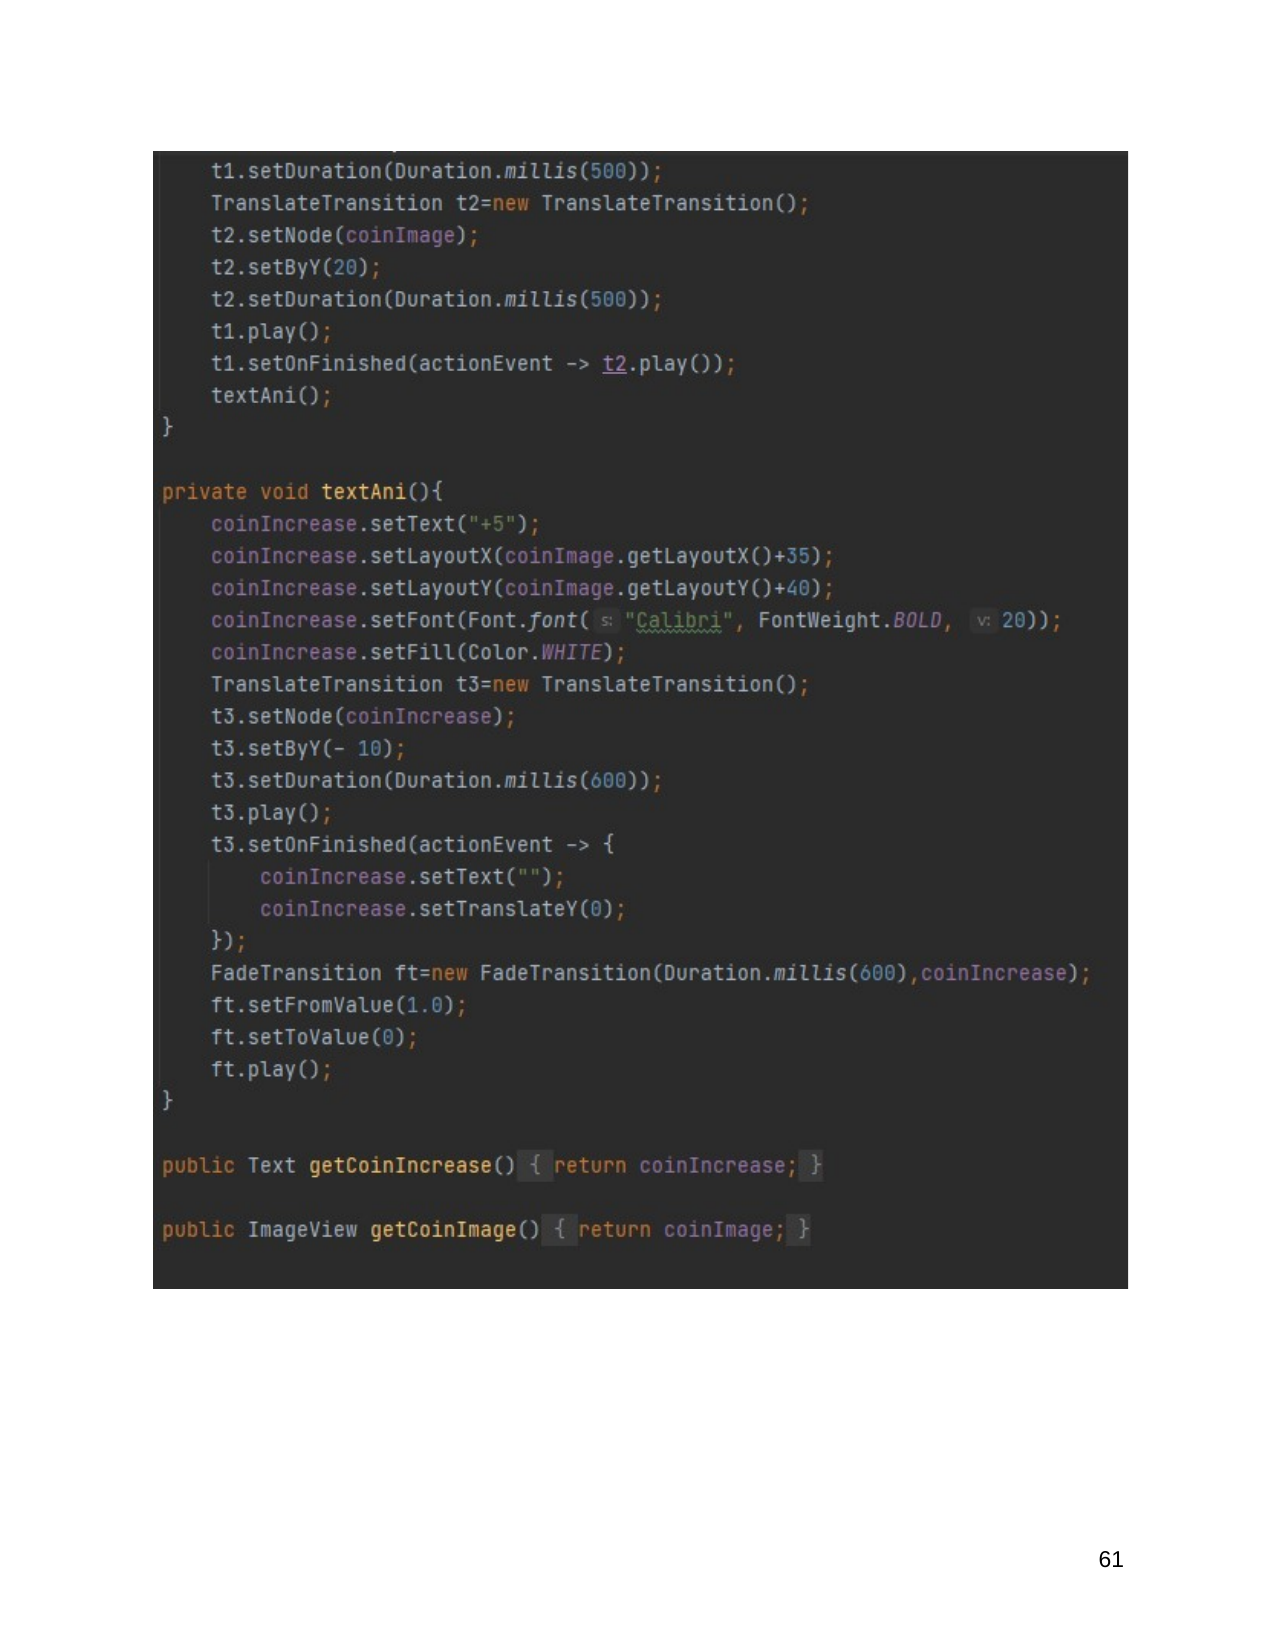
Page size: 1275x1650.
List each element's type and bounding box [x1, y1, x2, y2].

picture [153, 151, 1129, 1289]
